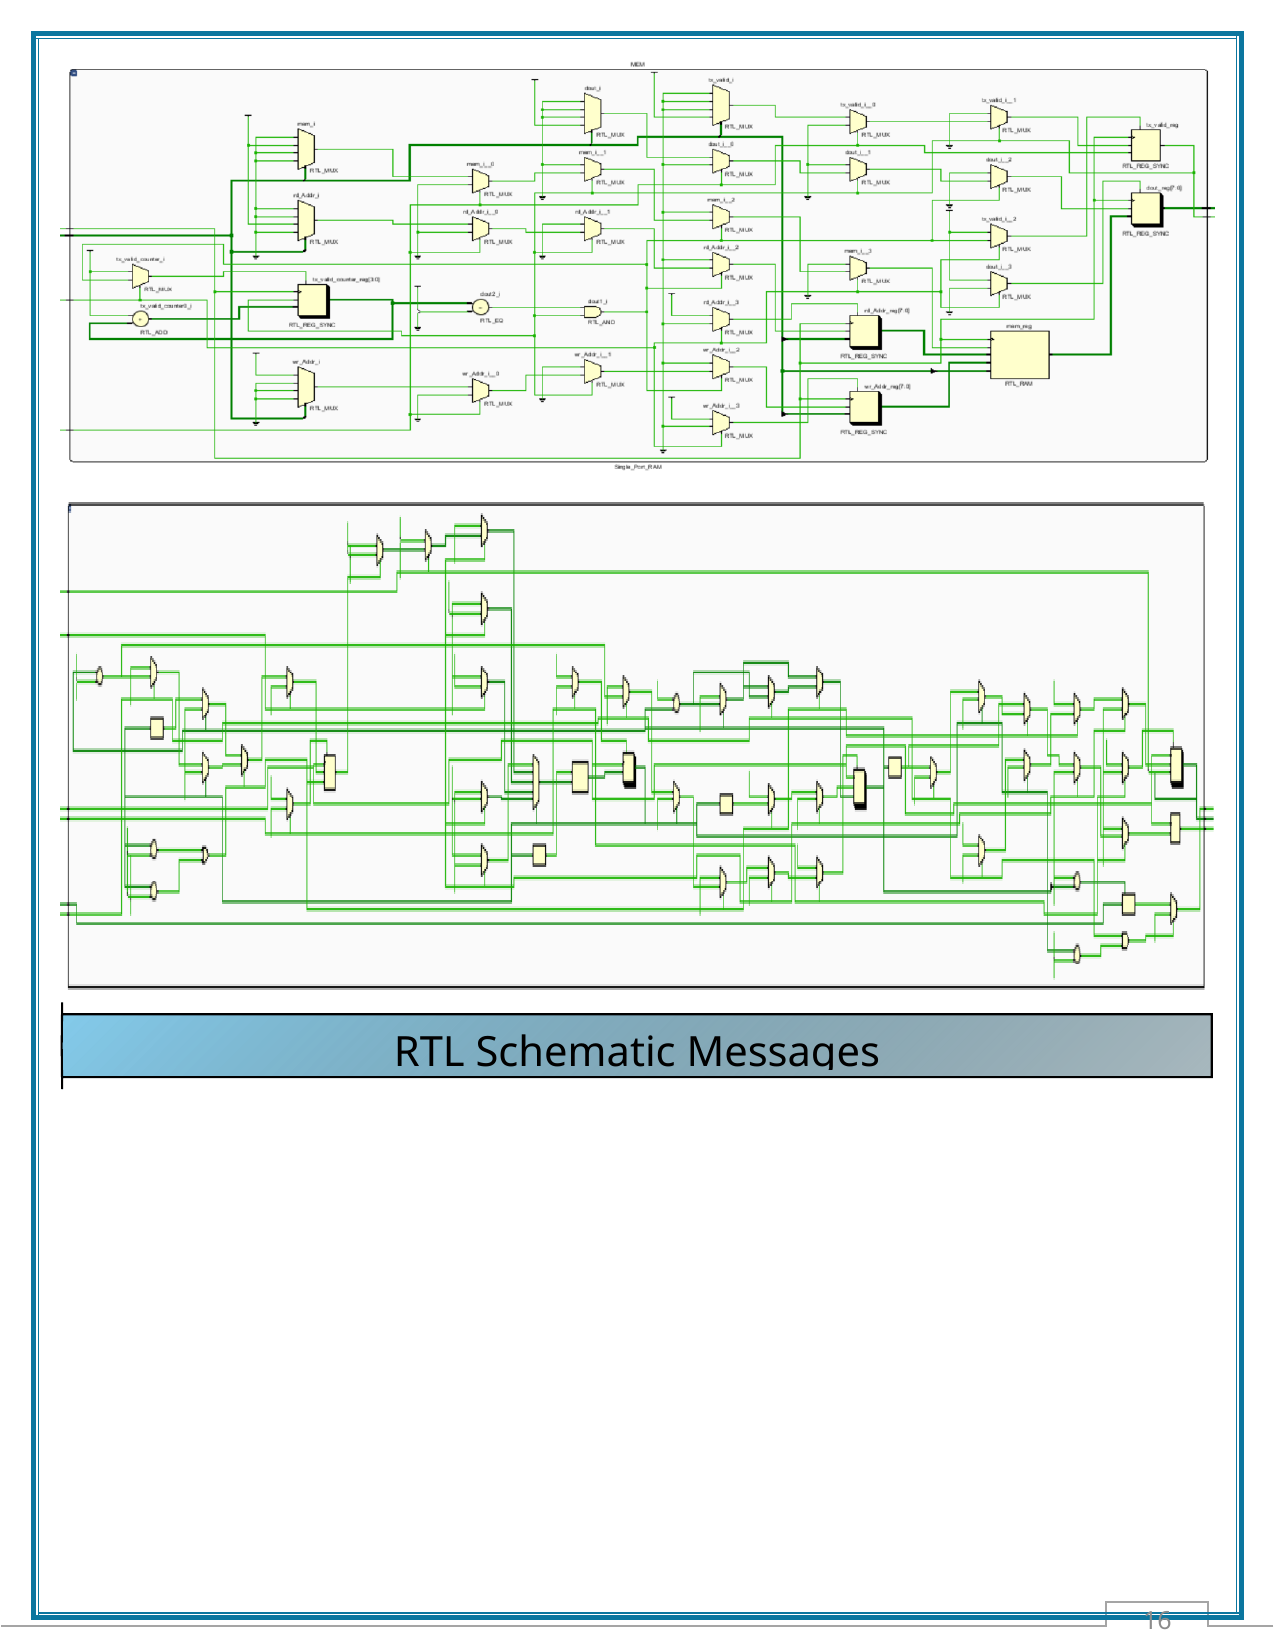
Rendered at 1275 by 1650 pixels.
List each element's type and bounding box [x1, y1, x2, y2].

picture [60, 60, 1215, 471]
picture [60, 492, 1214, 1003]
